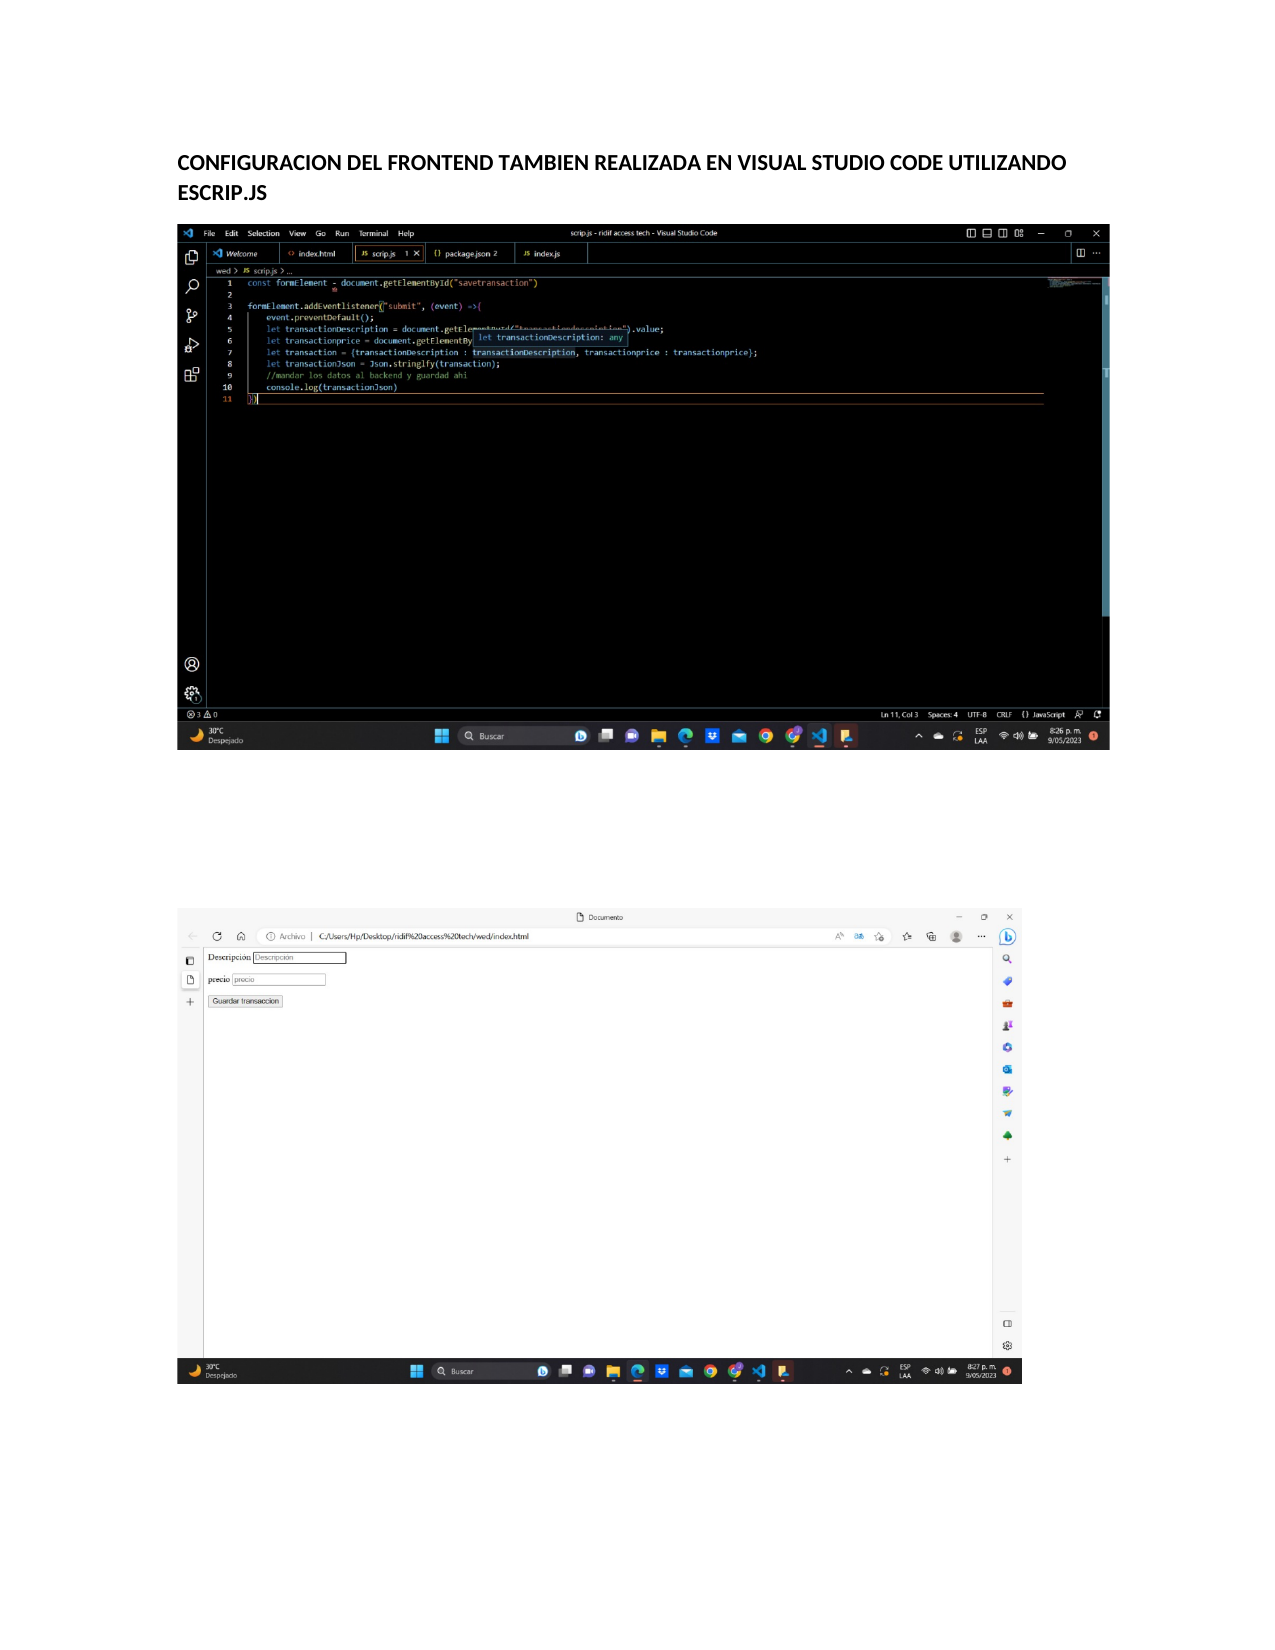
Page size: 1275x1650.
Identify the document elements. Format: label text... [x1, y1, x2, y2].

picture [177, 908, 1022, 1384]
picture [177, 224, 1110, 750]
text CONFIGURACION DEL FRONTEND TAMBIEN REALIZADA EN VISUAL STUDIO CODE UTILIZANDO ESCRIP.JS [177, 148, 1098, 206]
